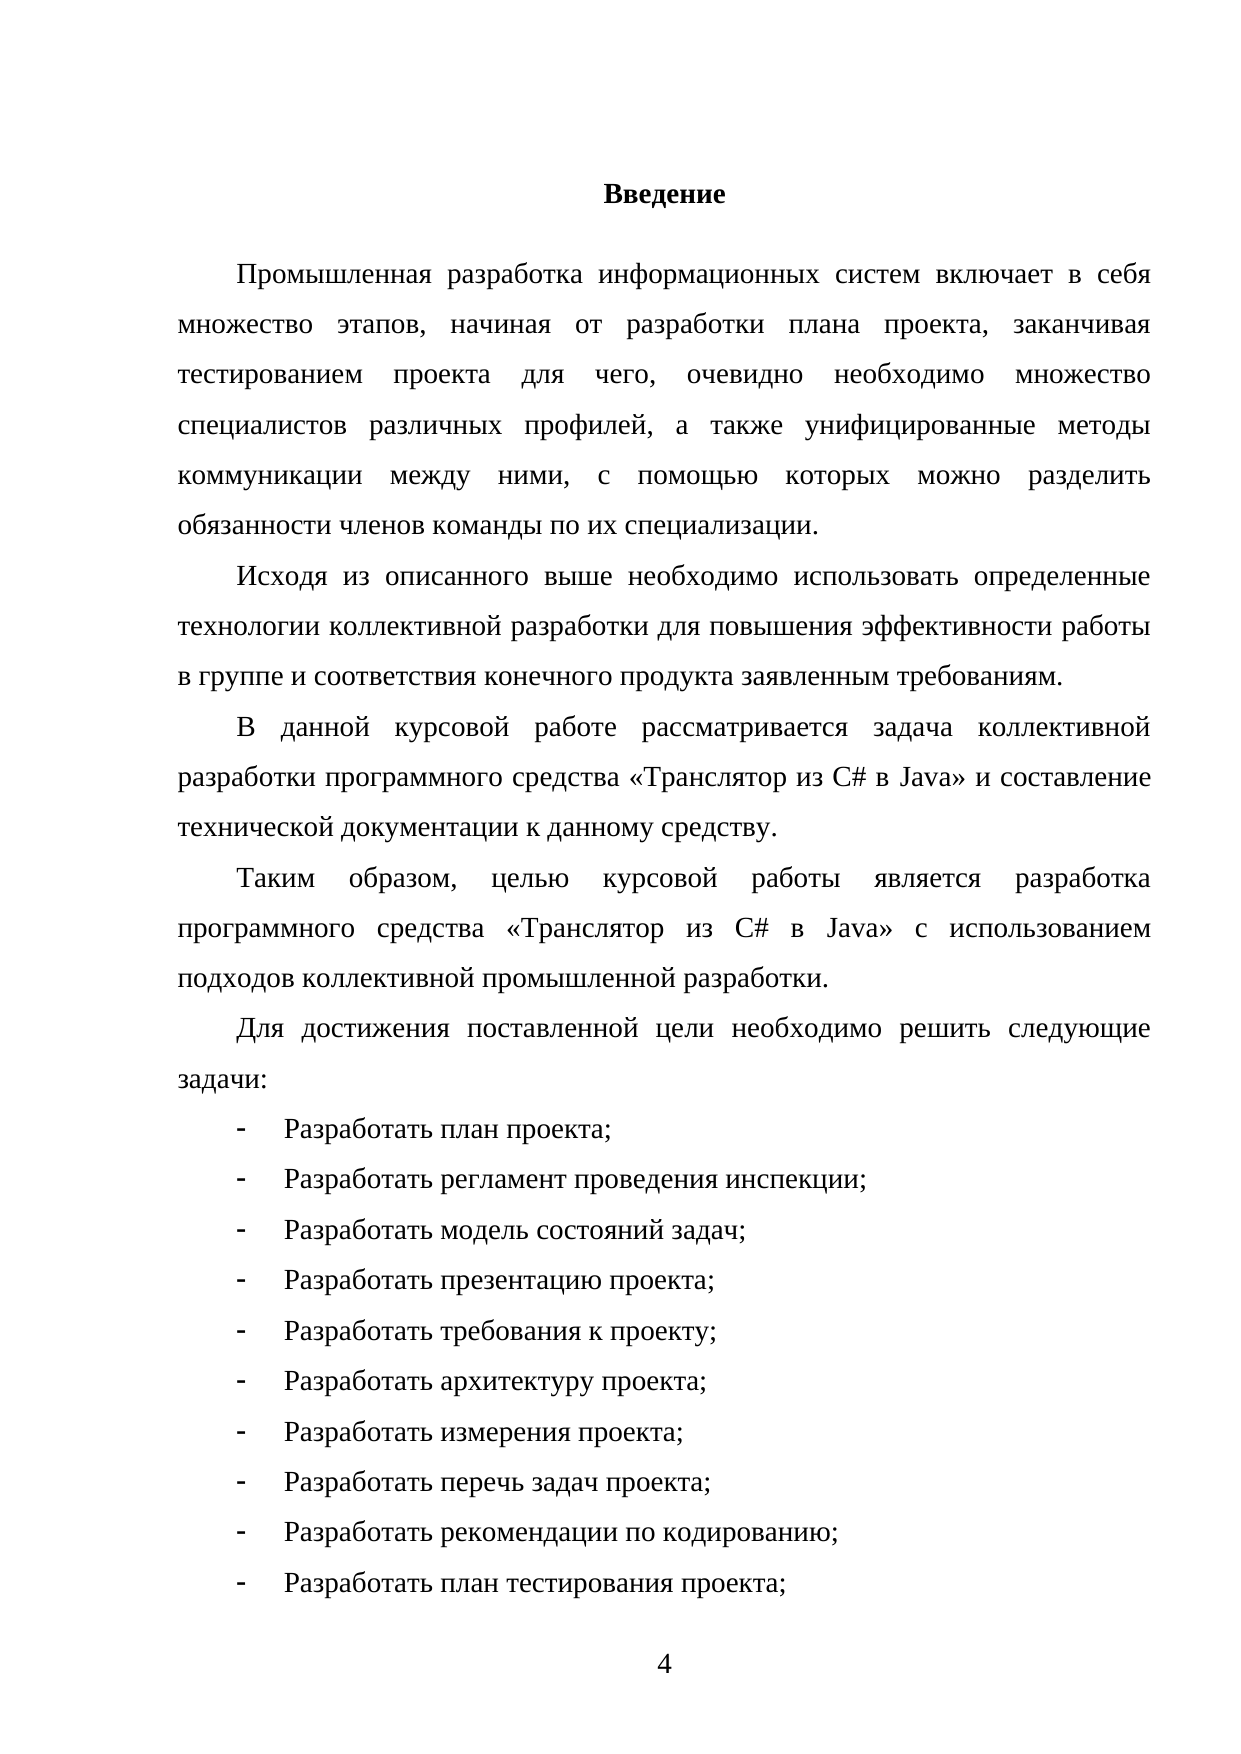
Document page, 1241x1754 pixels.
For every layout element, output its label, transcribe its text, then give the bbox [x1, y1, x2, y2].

list Разработать рекомендации по кодированию; [177, 1514, 1152, 1548]
subtitle Введение [177, 176, 1152, 210]
text Для достижения поставленной цели необходимо решить следующие задачи: [177, 1011, 1152, 1094]
list Разработать план тестирования проекта; [177, 1565, 1152, 1599]
list Разработать план проекта; [177, 1111, 1152, 1145]
list Разработать измерения проекта; [177, 1414, 1152, 1447]
list Разработать требования к проекту; [177, 1313, 1152, 1347]
list Разработать архитектуру проекта; [177, 1363, 1152, 1397]
text Исходя из описанного выше необходимо использовать определенные технологии коллективной разработки для повышения эффективности работы в группе и соответствия конечного продукта заявленным требованиям. [177, 558, 1152, 692]
list Разработать модель состояний задач; [177, 1212, 1152, 1246]
text Промышленная разработка информационных систем включает в себя множество этапов, начиная от разработки плана проекта, заканчивая тестированием проекта для чего, очевидно необходимо множество специалистов различных профилей, а также унифицированные методы коммуникации между ними, с помощью которых можно разделить обязанности членов команды по их специализации. [177, 256, 1152, 541]
list Разработать регламент проведения инспекции; [177, 1162, 1152, 1195]
text В данной курсовой работе рассматривается задача коллективной разработки программного средства «Транслятор из С# в Java» и составление технической документации к данному средству. [177, 709, 1152, 843]
list Разработать перечь задач проекта; [177, 1464, 1152, 1498]
text Таким образом, целью курсовой работы является разработка программного средства «Транслятор из С# в Java» с использованием подходов коллективной промышленной разработки. [177, 860, 1152, 994]
list Разработать презентацию проекта; [177, 1262, 1152, 1296]
